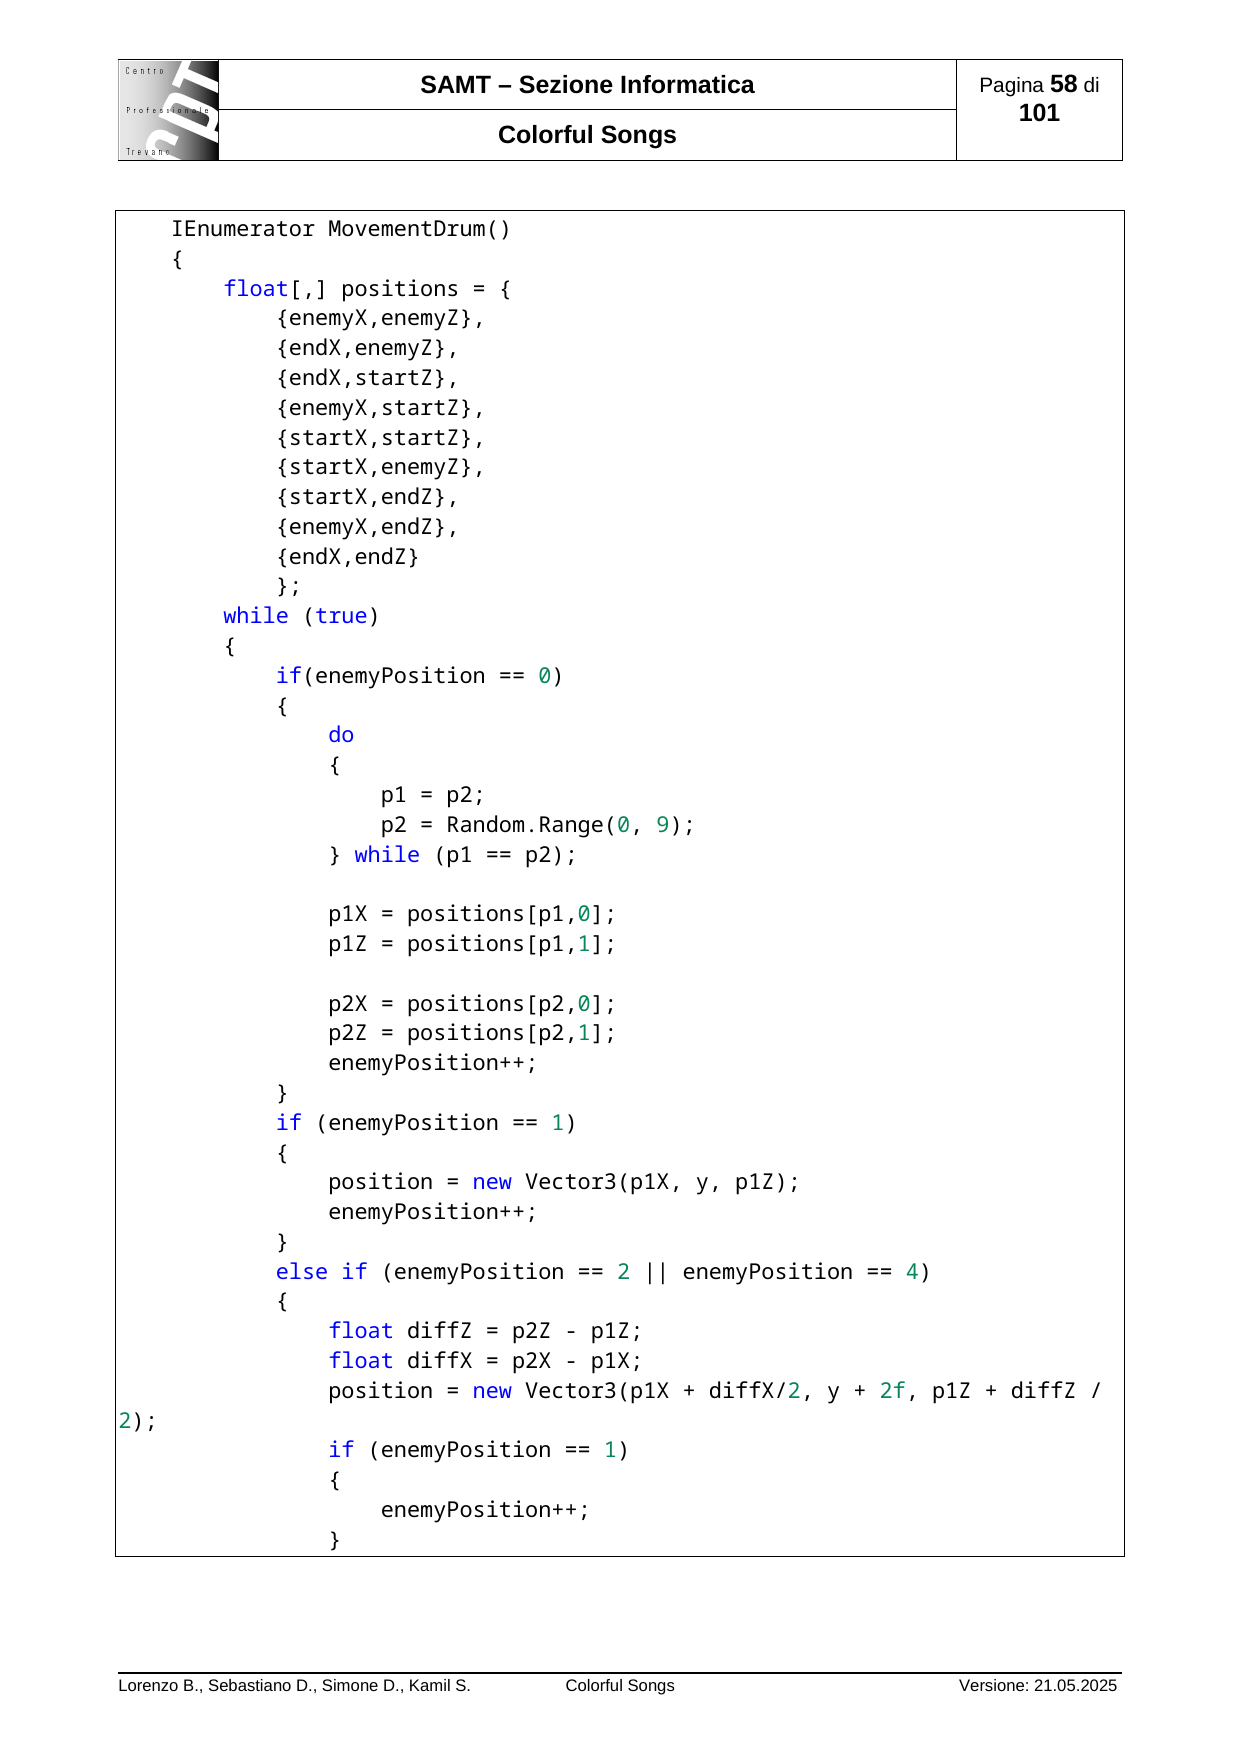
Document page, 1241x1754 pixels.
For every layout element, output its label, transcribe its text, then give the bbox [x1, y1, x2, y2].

picture [118, 60, 219, 160]
text if (enemyPosition == 1) [118, 1107, 1122, 1137]
text enemyPosition++; [118, 1196, 1122, 1226]
text {endX,startZ}, [118, 362, 1122, 392]
text if(enemyPosition == 0) [118, 660, 1122, 690]
text p2 = Random.Range(0, 9); [118, 809, 1122, 839]
text position = new Vector3(p1X + diffX/2, y + 2f, p1Z + diffZ / 2); [118, 1375, 1122, 1434]
text IEnumerator MovementDrum() [116, 211, 1124, 243]
text p2Z = positions[p2,1]; [118, 1017, 1122, 1047]
text { [118, 690, 1122, 719]
text } [118, 1226, 1122, 1256]
text { [118, 1137, 1122, 1166]
text { [118, 243, 1122, 273]
text while (true) [118, 600, 1122, 630]
text } while (p1 == p2); [118, 839, 1122, 868]
text {startX,startZ}, [118, 422, 1122, 451]
text if (enemyPosition == 1) [118, 1434, 1122, 1464]
text position = new Vector3(p1X, y, p1Z); [118, 1166, 1122, 1196]
text float[,] positions = { [118, 273, 1122, 302]
text } [118, 1077, 1122, 1107]
text {enemyX,startZ}, [118, 392, 1122, 422]
text float diffZ = p2Z - p1Z; [118, 1315, 1122, 1345]
text }; [118, 571, 1122, 600]
text { [118, 630, 1122, 660]
text else if (enemyPosition == 2 || enemyPosition == 4) [118, 1256, 1122, 1286]
text {startX,enemyZ}, [118, 451, 1122, 481]
text } [116, 1521, 1124, 1556]
text p2X = positions[p2,0]; [118, 988, 1122, 1017]
text p1X = positions[p1,0]; [118, 898, 1122, 928]
text {endX,endZ} [118, 541, 1122, 571]
text { [118, 749, 1122, 779]
text p1Z = positions[p1,1]; [118, 928, 1122, 958]
text {enemyX,enemyZ}, [118, 302, 1122, 332]
text float diffX = p2X - p1X; [118, 1345, 1122, 1375]
text { [118, 1464, 1122, 1494]
text enemyPosition++; [118, 1494, 1122, 1521]
text { [118, 1286, 1122, 1315]
text p1 = p2; [118, 779, 1122, 809]
text {enemyX,endZ}, [118, 511, 1122, 541]
text {startX,endZ}, [118, 481, 1122, 511]
text {endX,enemyZ}, [118, 332, 1122, 362]
text do [118, 719, 1122, 749]
text enemyPosition++; [118, 1047, 1122, 1077]
